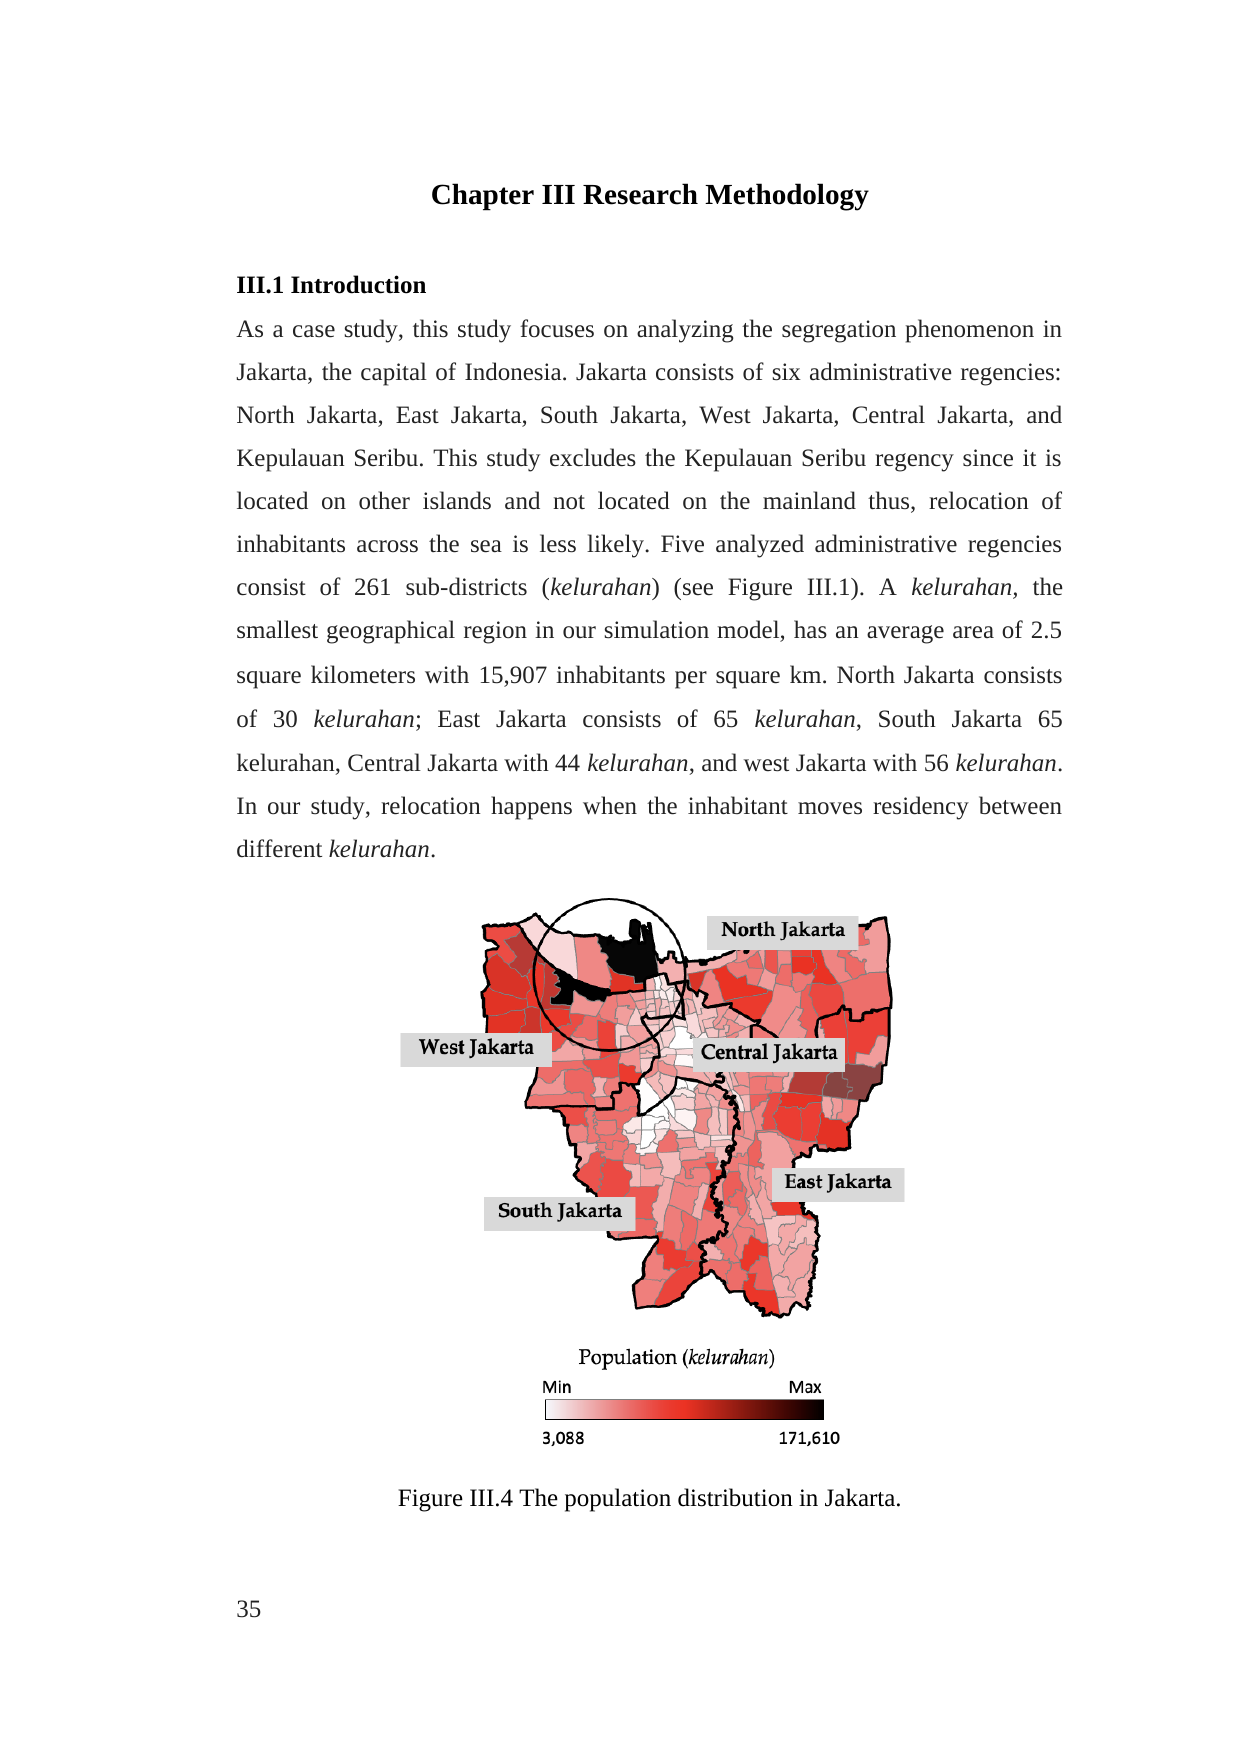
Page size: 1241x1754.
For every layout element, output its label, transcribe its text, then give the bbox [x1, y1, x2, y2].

picture [366, 877, 933, 1469]
text As a case study, this study focuses on analyzing the segregation phenomenon in Jakarta, the capital of Indonesia. Jakarta consists of six administrative regencies: North Jakarta, East Jakarta, South Jakarta, West Jakarta, Central Jakarta, and Kepulauan Seribu. This study excludes the Kepulauan Seribu regency since it is located on other islands and not located on the mainland thus, relocation of inhabitants across the sea is less likely. Five analyzed administrative regencies consist of 261 sub-districts (kelurahan) (see Figure III.1). A kelurahan, the smallest geographical region in our simulation model, has an average area of 2.5 square kilometers with ﻿15,907 inhabitants per square km. North Jakarta consists of 30 kelurahan; East Jakarta consists of 65 kelurahan, South Jakarta 65 kelurahan, Central Jakarta with 44 kelurahan, and west Jakarta with 56 kelurahan. In our study, relocation happens when the inhabitant moves residency between different kelurahan. [236, 314, 1063, 863]
subtitle Research Methodology [236, 177, 1063, 211]
subtitle III.1 Introduction [236, 271, 1063, 299]
